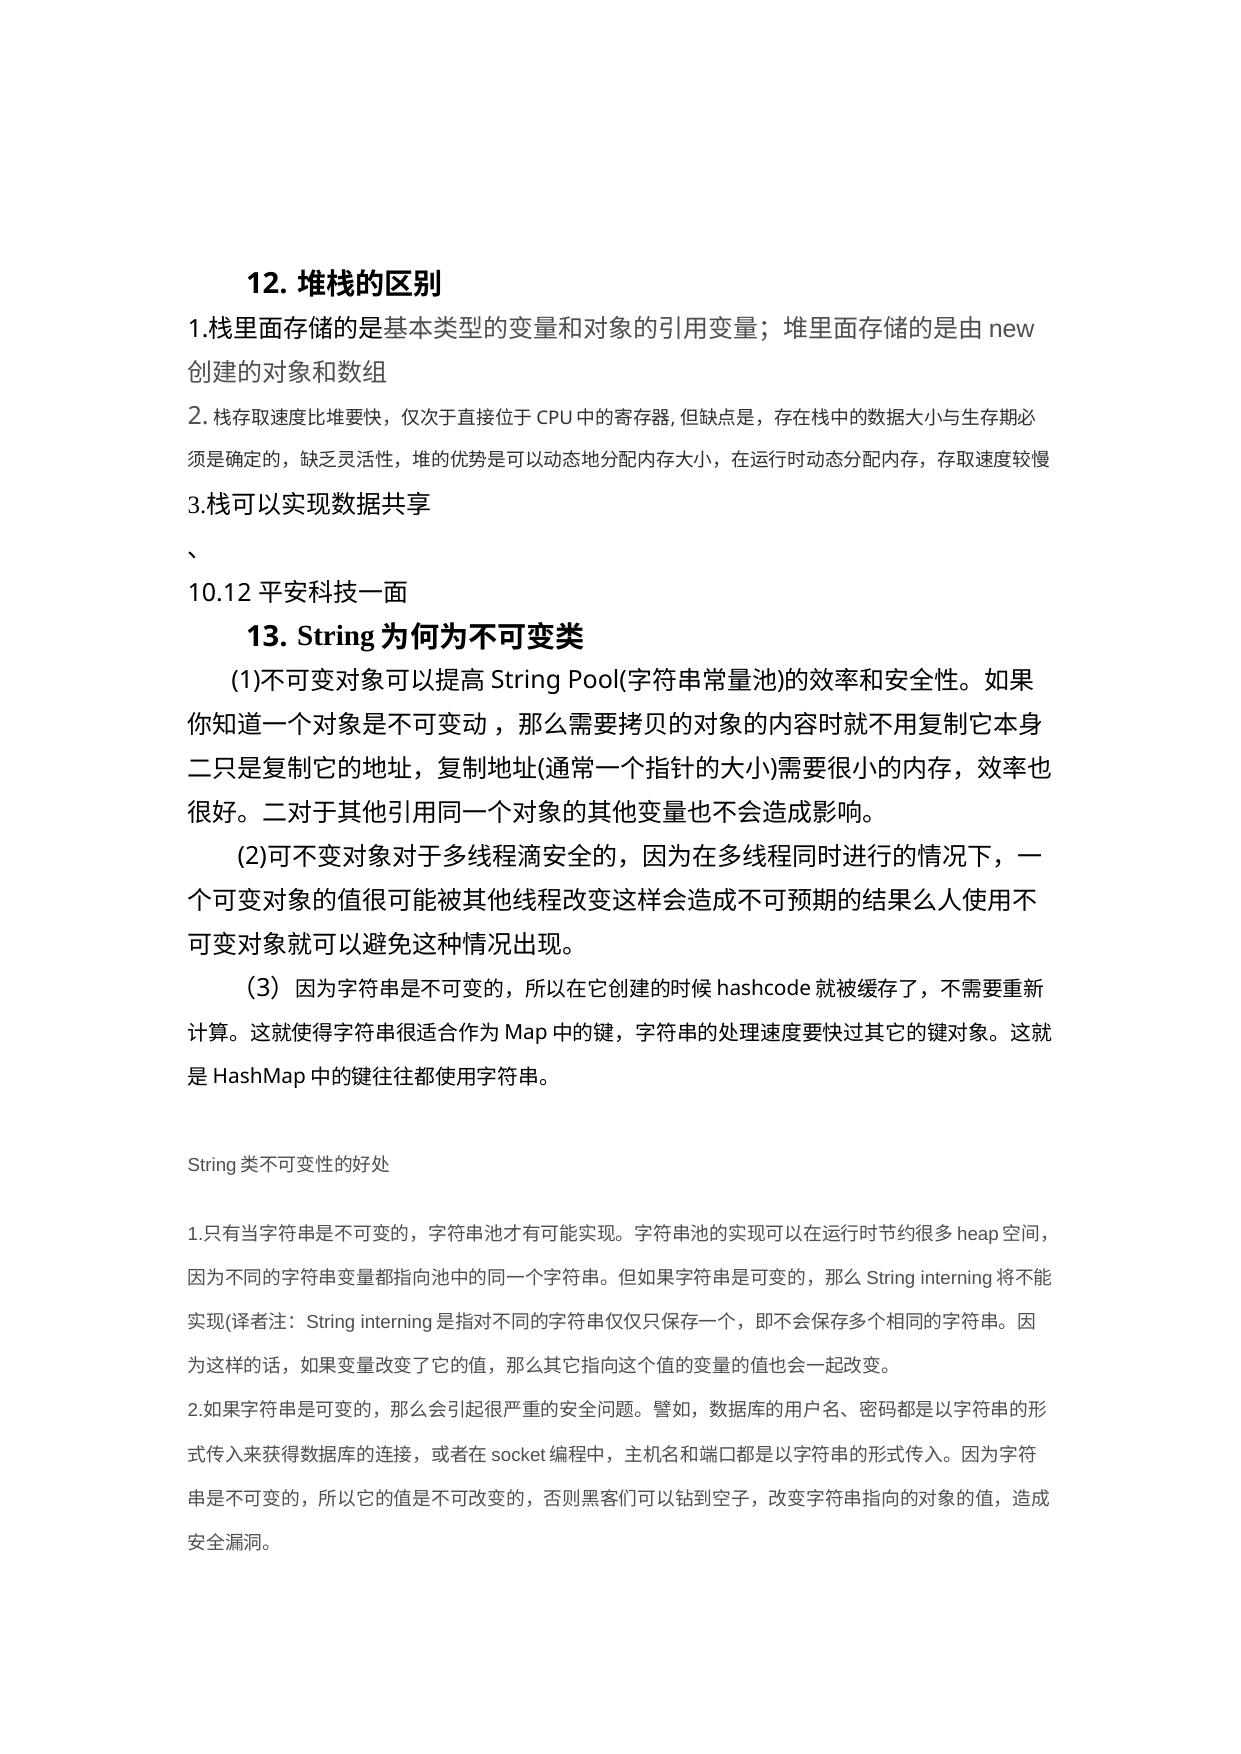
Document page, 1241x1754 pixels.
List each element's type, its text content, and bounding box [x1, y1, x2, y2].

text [187, 1210, 1053, 1563]
text 、 [187, 524, 1053, 568]
text (1)不可变对象可以提高String Pool(字符串常量池)的效率和安全性。如果你知道一个对象是不可变动 ，那么需要拷贝的对象的内容时就不用复制它本身二只是复制它的地址，复制地址(通常一个指针的大小)需要很小的内存，效率也很好。二对于其他引用同一个对象的其他变量也不会造成影响。 [187, 657, 1053, 833]
text String为何为不可变类 [187, 613, 1053, 657]
text 1.栈里面存储的是基本类型的变量和对象的引用变量；堆里面存储的是由new创建的对象和数组 [187, 304, 1053, 392]
text 10.12 平安科技一面 [187, 568, 1053, 613]
text 2. 栈存取速度比堆要快，仅次于直接位于CPU中的寄存器, 但缺点是，存在栈中的数据大小与生存期必须是确定的，缺乏灵活性，堆的优势是可以动态地分配内存大小，在运行时动态分配内存，存取速度较慢 [187, 392, 1053, 480]
text (2)可不变对象对于多线程滴安全的，因为在多线程同时进行的情况下，一个可变对象的值很可能被其他线程改变这样会造成不可预期的结果么人使用不可变对象就可以避免这种情况出现。 [187, 833, 1053, 965]
text （3）因为字符串是不可变的，所以在它创建的时候hashcode就被缓存了，不需要重新计算。这就使得字符串很适合作为Map中的键，字符串的处理速度要快过其它的键对象。这就是HashMap中的键往往都使用字符串。 [187, 965, 1053, 1097]
text 堆栈的区别 [187, 260, 1053, 304]
text String类不可变性的好处 [187, 1141, 1053, 1185]
text 3.栈可以实现数据共享 [187, 480, 1053, 524]
